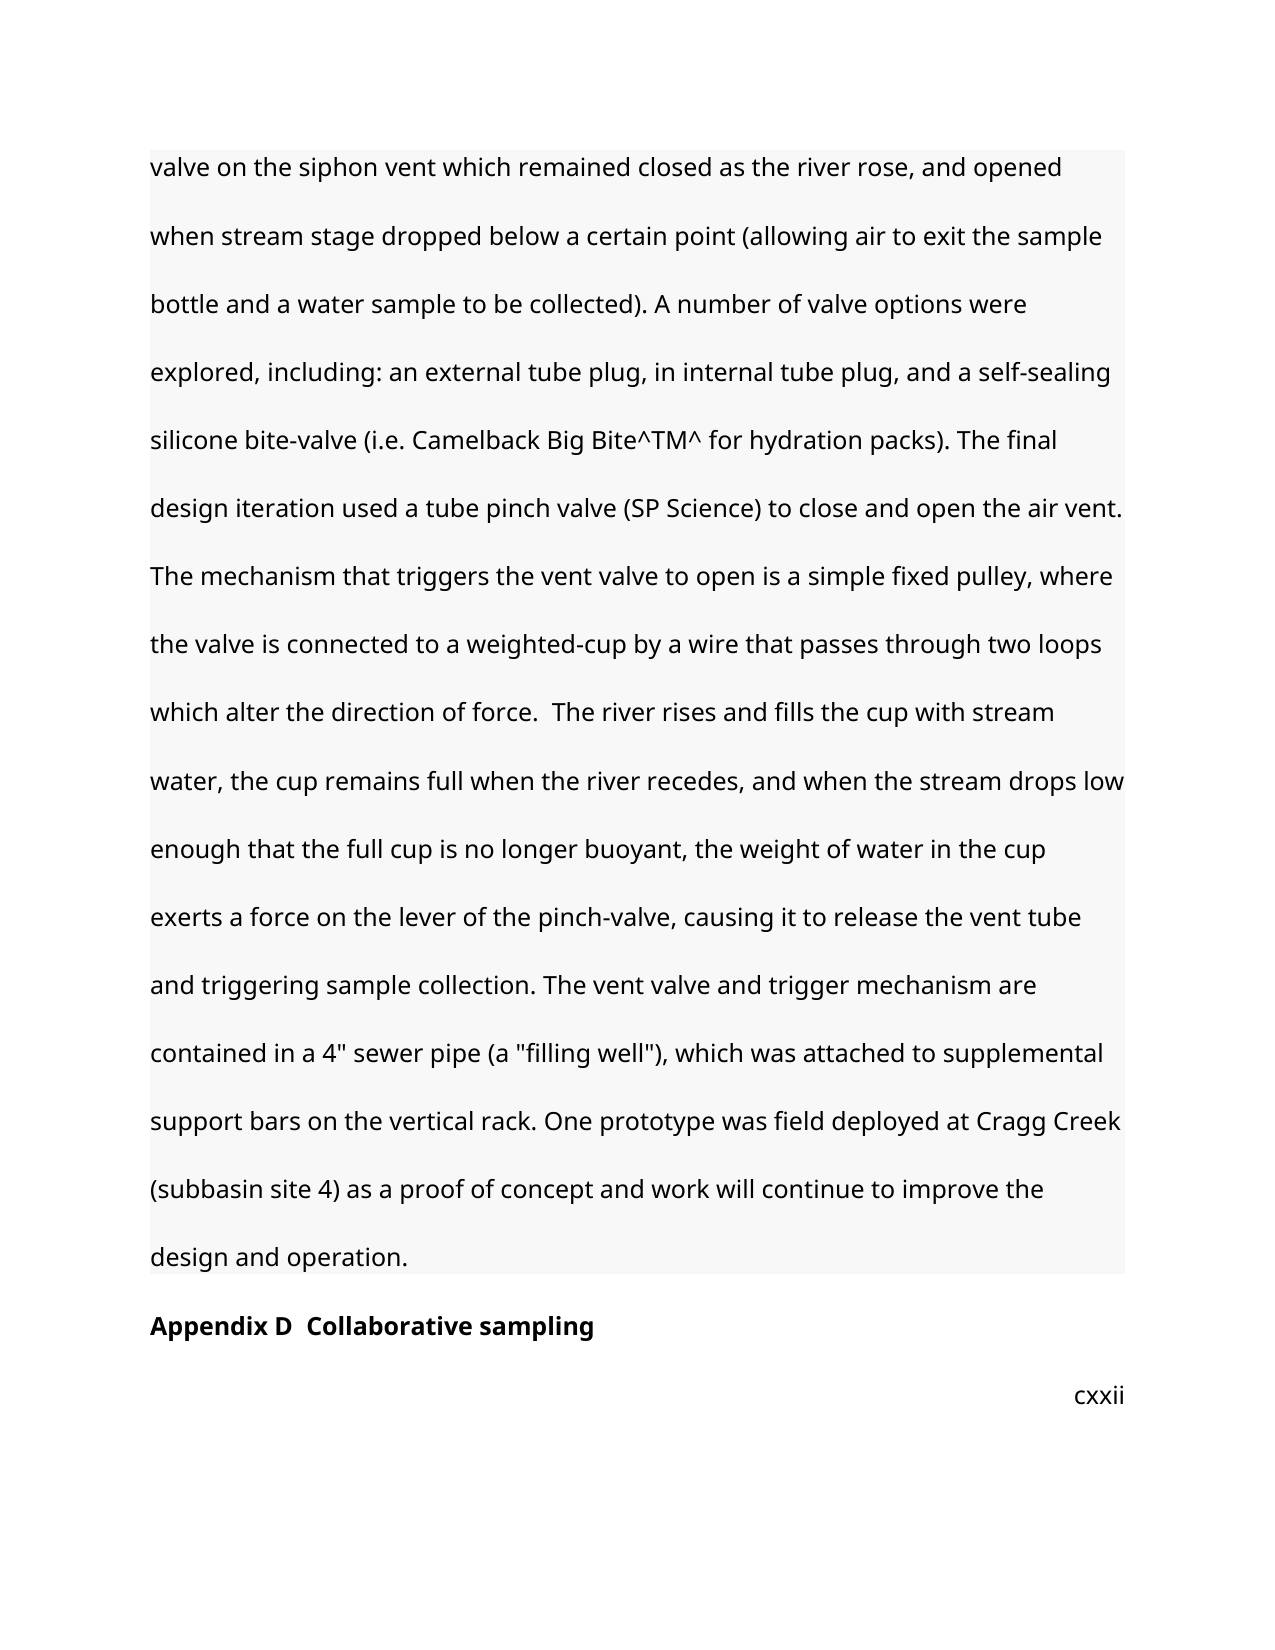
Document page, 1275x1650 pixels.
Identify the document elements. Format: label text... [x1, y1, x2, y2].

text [150, 150, 1125, 1274]
subtitle Collaborative sampling [150, 1308, 1125, 1342]
